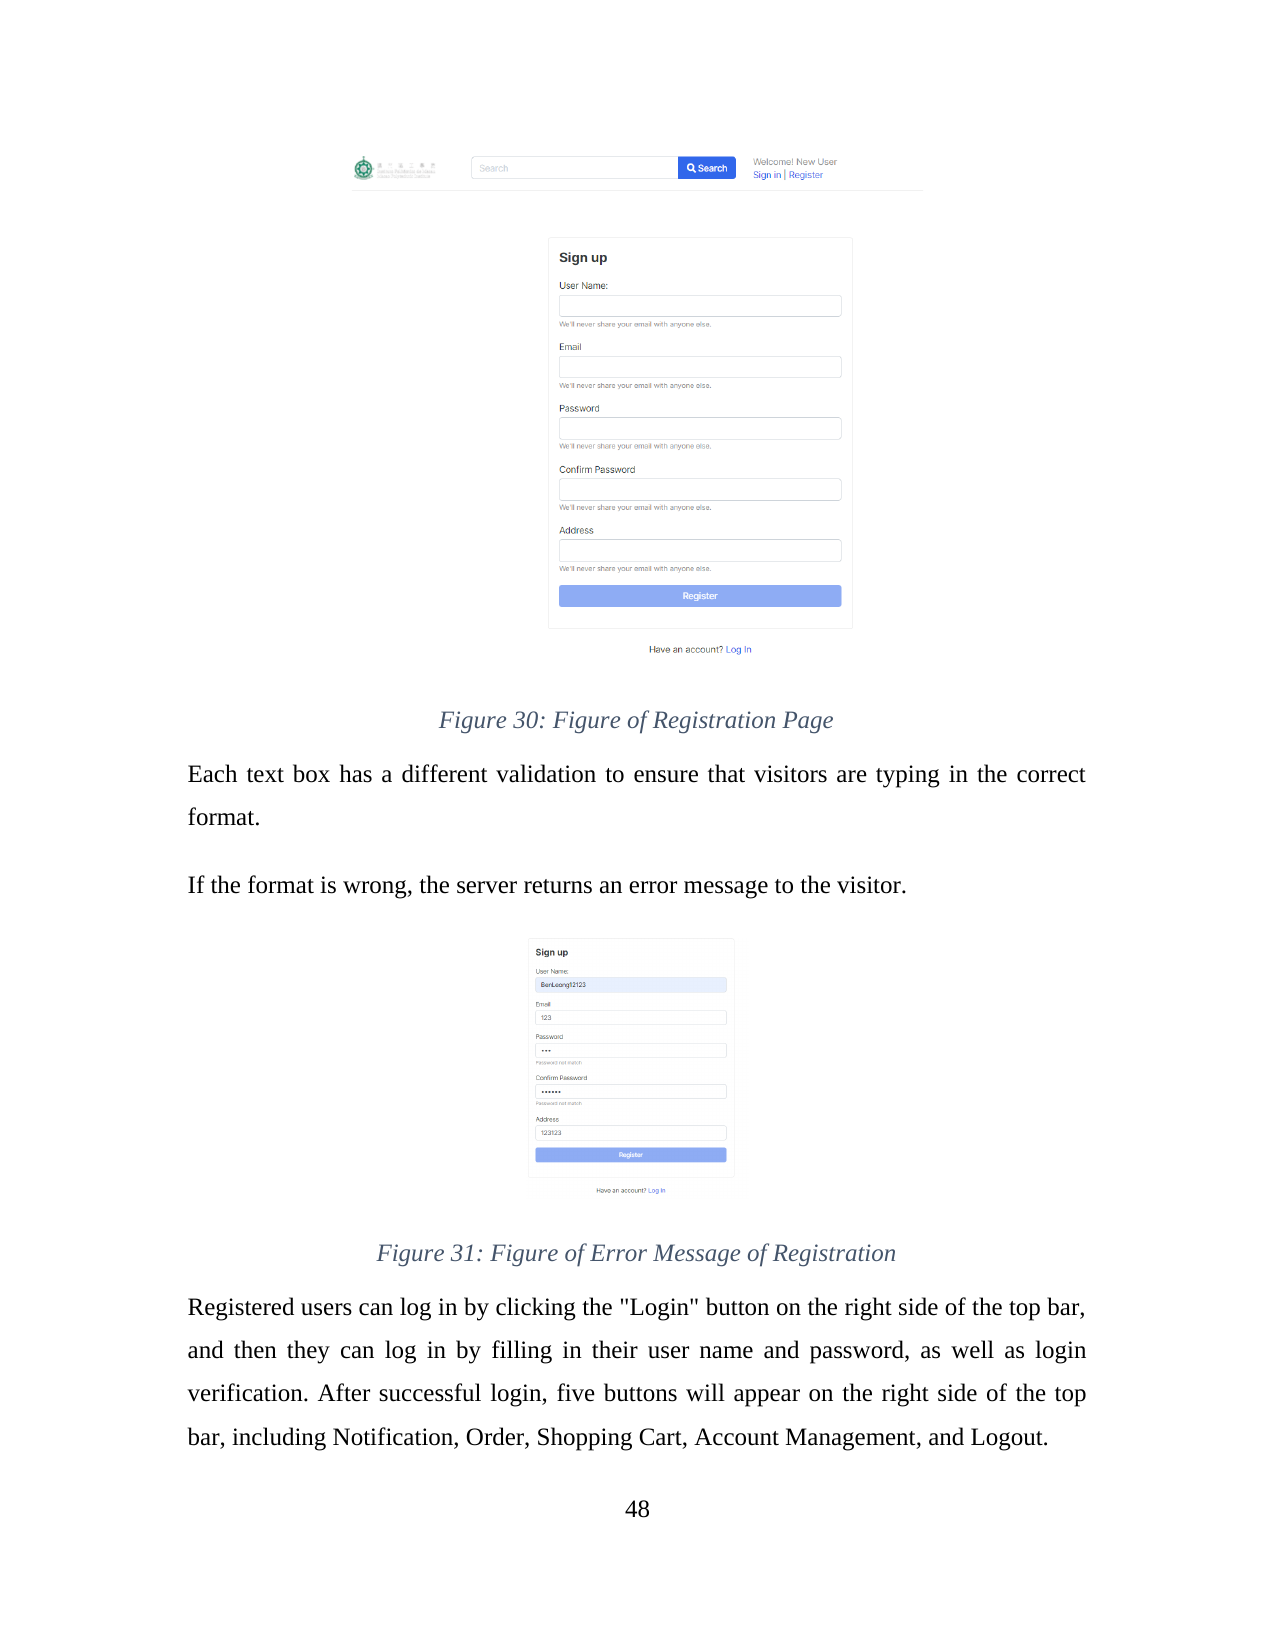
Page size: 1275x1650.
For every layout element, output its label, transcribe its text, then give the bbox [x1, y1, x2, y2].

text Figure 30: Figure of Registration Page [187, 705, 1087, 734]
text Registered users can log in by clicking the "Login" button on the right side of the top bar, and then they can log in by filling in their user name and password, as well as login verification. After successful login, five buttons will appear on the right side of the top bar, including Notification, Order, Shopping Cart, Account Management, and Logout. [187, 1292, 1087, 1450]
text Figure 31: Figure of Error Message of Registration [187, 1238, 1087, 1267]
text If the format is wrong, the server returns an error message to the visitor. [187, 870, 1087, 899]
text Each text box has a different validation to ensure that visitors are typing in the correct format. [187, 759, 1087, 831]
picture [351, 150, 924, 666]
picture [525, 938, 750, 1199]
